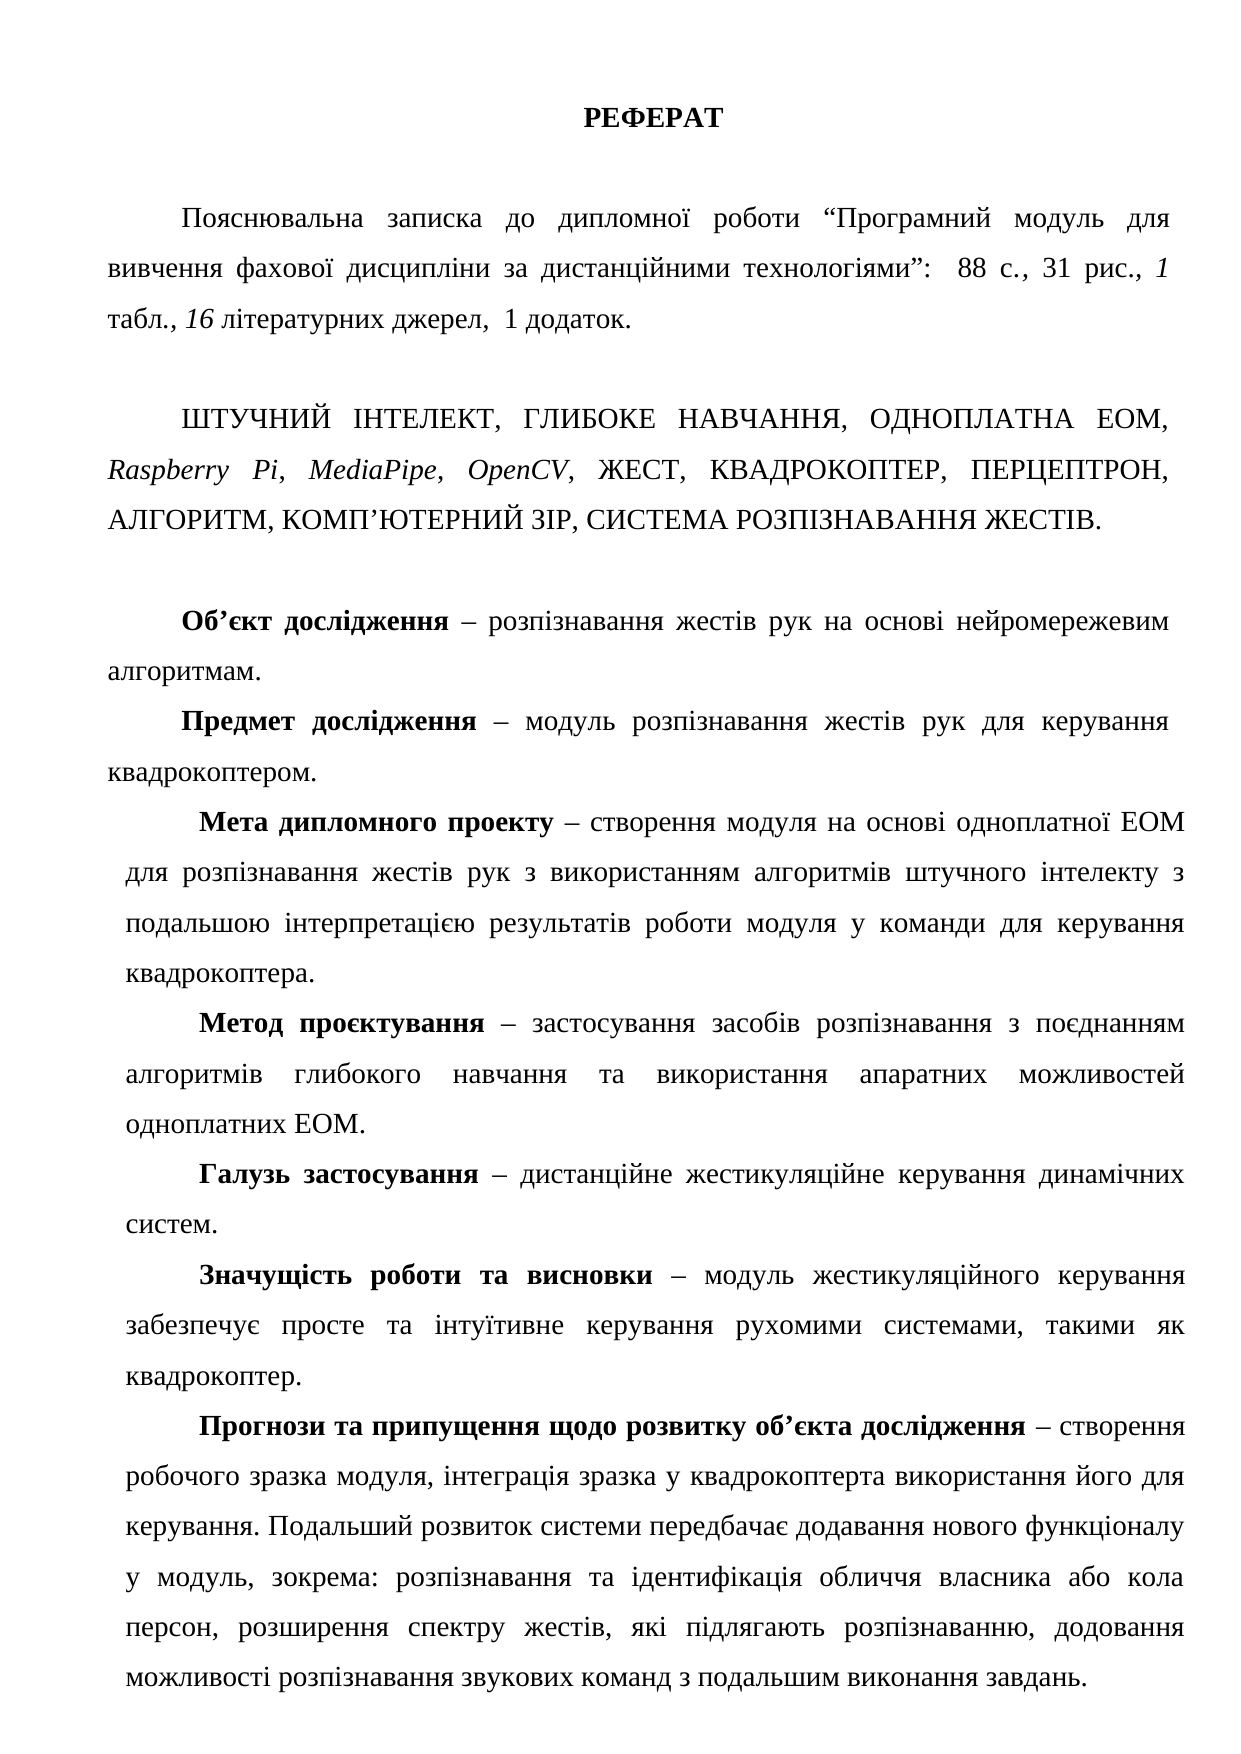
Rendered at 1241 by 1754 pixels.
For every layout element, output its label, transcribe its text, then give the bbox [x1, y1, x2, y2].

text Мета дипломного проекту – створення модуля на основі одноплатної ЕОМ для розпізнавання жестів рук з використанням алгоритмів штучного інтелекту з подальшою інтерпретацією результатів роботи модуля у команди для керування квадрокоптера. [125, 804, 1186, 989]
text Галузь застосування – дистанційне жестикуляційне керування динамічних систем. [125, 1156, 1186, 1240]
text Метод проєктування – застосування засобів розпізнавання з поєднанням алгоритмів глибокого навчання та використання апаратних можливостей одноплатних ЕОМ. [125, 1005, 1186, 1139]
text Значущість роботи та висновки – модуль жестикуляційного керування забезпечує просте та інтуїтивне керування рухомими системами, такими як квадрокоптер. [125, 1257, 1186, 1391]
text ШТУЧНИЙ ІНТЕЛЕКТ, ГЛИБОКЕ НАВЧАННЯ, ОДНОПЛАТНА ЕОМ, Raspberry Pi, MediaPipe, OpenCV, ЖЕСТ, КВАДРОКОПТЕР, ПЕРЦЕПТРОН, АЛГОРИТМ, КОМП’ЮТЕРНИЙ ЗІР, СИСТЕМА РОЗПІЗНАВАННЯ ЖЕСТІВ. [107, 402, 1170, 536]
text РЕФЕРАТ [287, 100, 1019, 133]
text Пояснювальна записка до дипломної роботи “Програмний модуль для вивчення фахової дисципліни за дистанційними технологіями”: 88 с., 31 рис., 1 табл., 16 літературних джерел, 1 додаток. [107, 200, 1170, 334]
text Прогнози та припущення щодо розвитку об’єкта дослідження – створення робочого зразка модуля, інтеграція зразка у квадрокоптерта використання його для керування. Подальший розвиток системи передбачає додавання нового функціоналу у модуль, зокрема: розпізнавання та ідентифікація обличчя власника або кола персон, розширення спектру жестів, які підлягають розпізнаванню, додовання можливості розпізнавання звукових команд з подальшим виконання завдань. [125, 1408, 1186, 1693]
text Предмет дослідження – модуль розпізнавання жестів рук для керування квадрокоптером. [107, 703, 1170, 787]
text Об’єкт дослідження – розпізнавання жестів рук на основі нейромережевим алгоритмам. [107, 603, 1170, 687]
